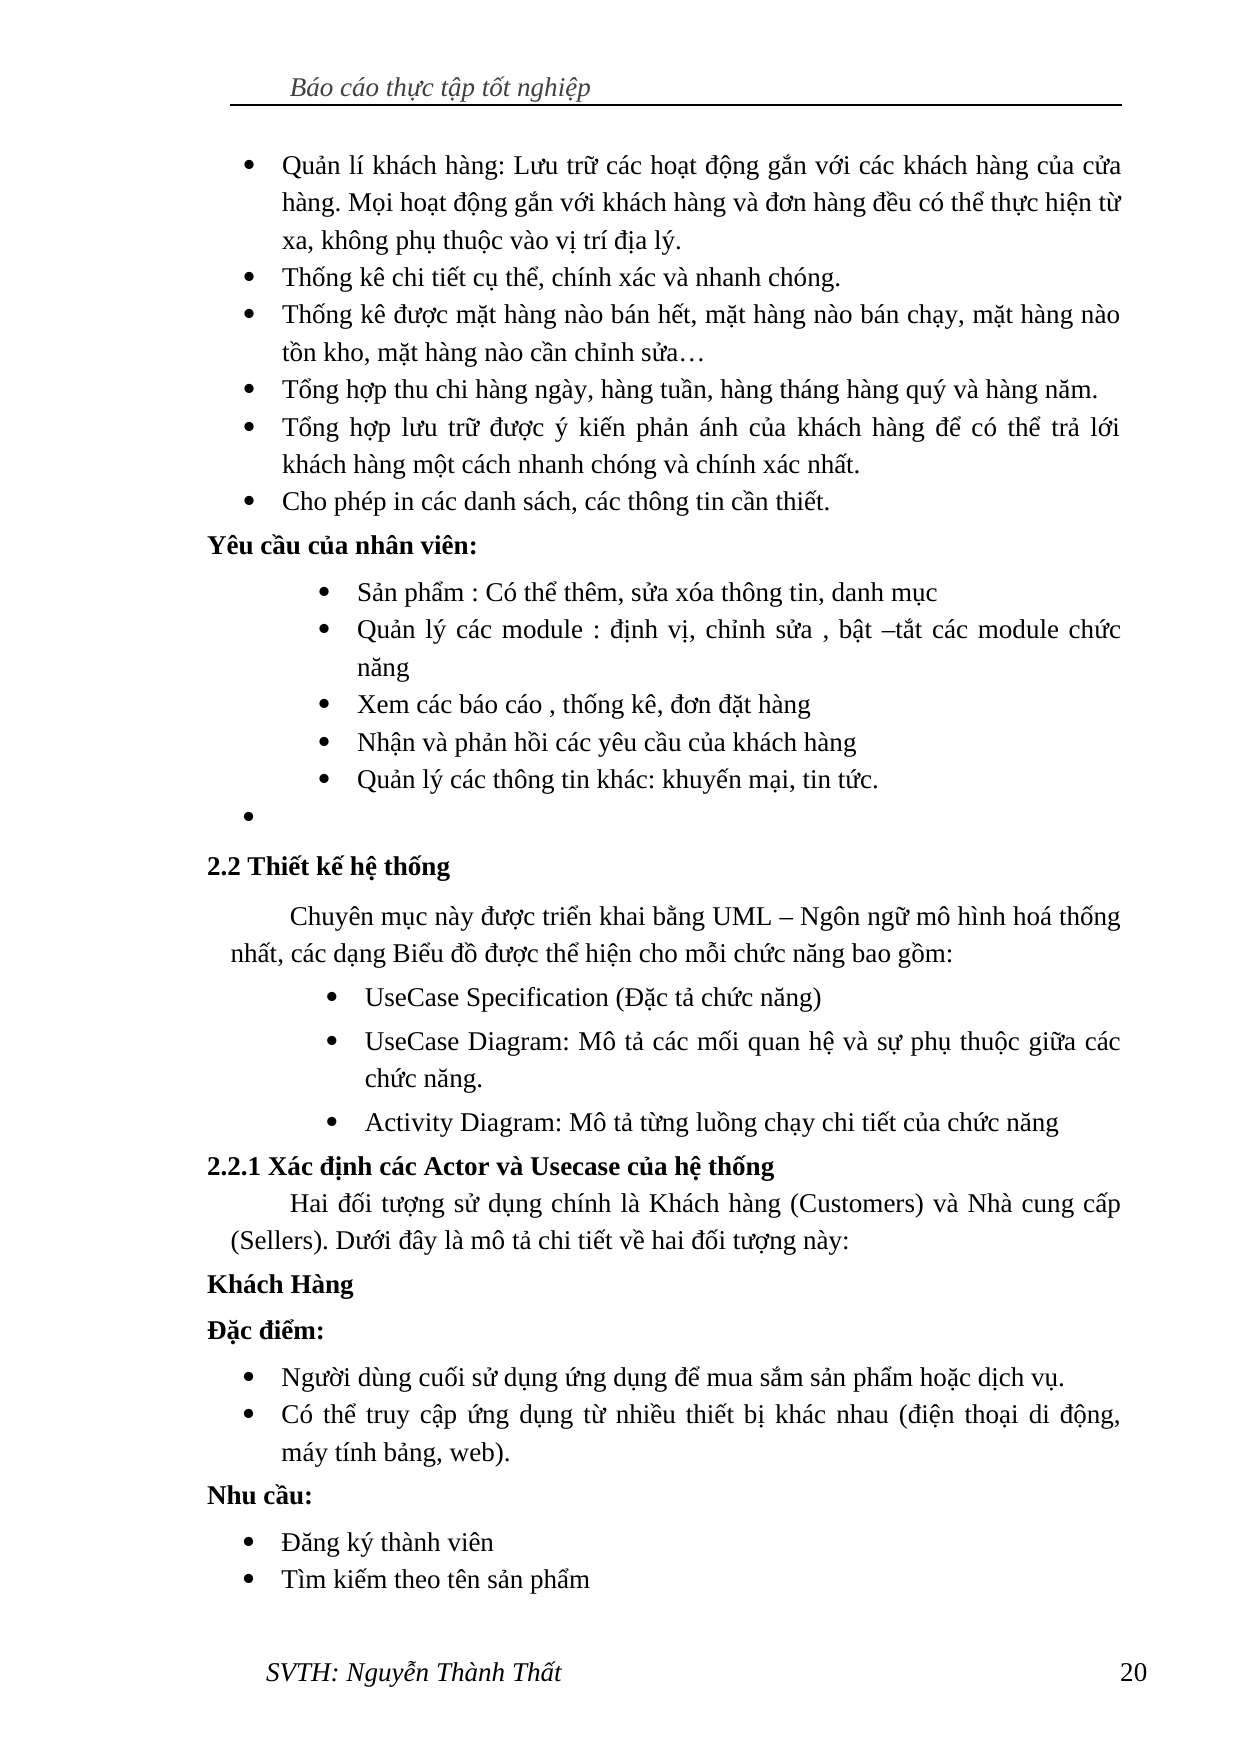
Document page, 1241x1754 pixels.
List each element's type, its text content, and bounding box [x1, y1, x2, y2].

list UseCase Diagram: Mô tả các mối quan hệ và sự phụ thuộc giữa các chức năng. [327, 1025, 1122, 1093]
subtitle 2.2 Thiết kế hệ thống [207, 851, 1122, 882]
list Tìm kiếm theo tên sản phẩm [244, 1564, 1122, 1595]
list Quản lí khách hàng: Lưu trữ các hoạt động gắn với các khách hàng của cửa hàng. Mọi hoạt động gắn với khách hàng và đơn hàng đều có thể thực hiện từ xa, không phụ thuộc vào vị trí địa lý. [244, 149, 1122, 255]
list Tổng hợp lưu trữ được ý kiến phản ánh của khách hàng để có thể trả lới khách hàng một cách nhanh chóng và chính xác nhất. [244, 411, 1122, 479]
list Thống kê được mặt hàng nào bán hết, mặt hàng nào bán chạy, mặt hàng nào tồn kho, mặt hàng nào cần chỉnh sửa… [244, 299, 1122, 367]
list Người dùng cuối sử dụng ứng dụng để mua sắm sản phẩm hoặc dịch vụ. [244, 1361, 1122, 1392]
text Yêu cầu của nhân viên: [207, 529, 1122, 560]
text Nhu cầu: [207, 1479, 1122, 1511]
text Đặc điểm: [207, 1314, 1122, 1346]
list Activity Diagram: Mô tả từng luồng chạy chi tiết của chức năng [327, 1106, 1122, 1137]
list Đăng ký thành viên [244, 1526, 1122, 1557]
list Có thể truy cập ứng dụng từ nhiều thiết bị khác nhau (điện thoại di động, máy tính bảng, web). [244, 1398, 1122, 1467]
list UseCase Specification (Đặc tả chức năng) [327, 981, 1122, 1012]
list Xem các báo cáo , thống kê, đơn đặt hàng [319, 688, 1122, 719]
list Thống kê chi tiết cụ thể, chính xác và nhanh chóng. [244, 261, 1122, 292]
list Sản phẩm : Có thể thêm, sửa xóa thông tin, danh mục [319, 576, 1122, 607]
text Hai đối tượng sử dụng chính là Khách hàng (Customers) và Nhà cung cấp (Sellers). Dưới đây là mô tả chi tiết về hai đối tượng này: [230, 1187, 1122, 1255]
list Tổng hợp thu chi hàng ngày, hàng tuần, hàng tháng hàng quý và hàng năm. [244, 373, 1122, 404]
list Quản lý các module : định vị, chỉnh sửa , bật –tắt các module chức năng [319, 613, 1122, 682]
list Quản lý các thông tin khác: khuyến mại, tin tức. [319, 763, 1122, 794]
list Cho phép in các danh sách, các thông tin cần thiết. [244, 486, 1122, 517]
text Chuyên mục này được triển khai bằng UML – Ngôn ngữ mô hình hoá thống nhất, các dạng Biểu đồ được thể hiện cho mỗi chức năng bao gồm: [230, 900, 1122, 969]
subtitle 2.2.1 Xác định các Actor và Usecase của hệ thống [207, 1149, 1122, 1181]
text Khách Hàng [207, 1268, 1122, 1299]
list Nhận và phản hồi các yêu cầu của khách hàng [319, 726, 1122, 757]
